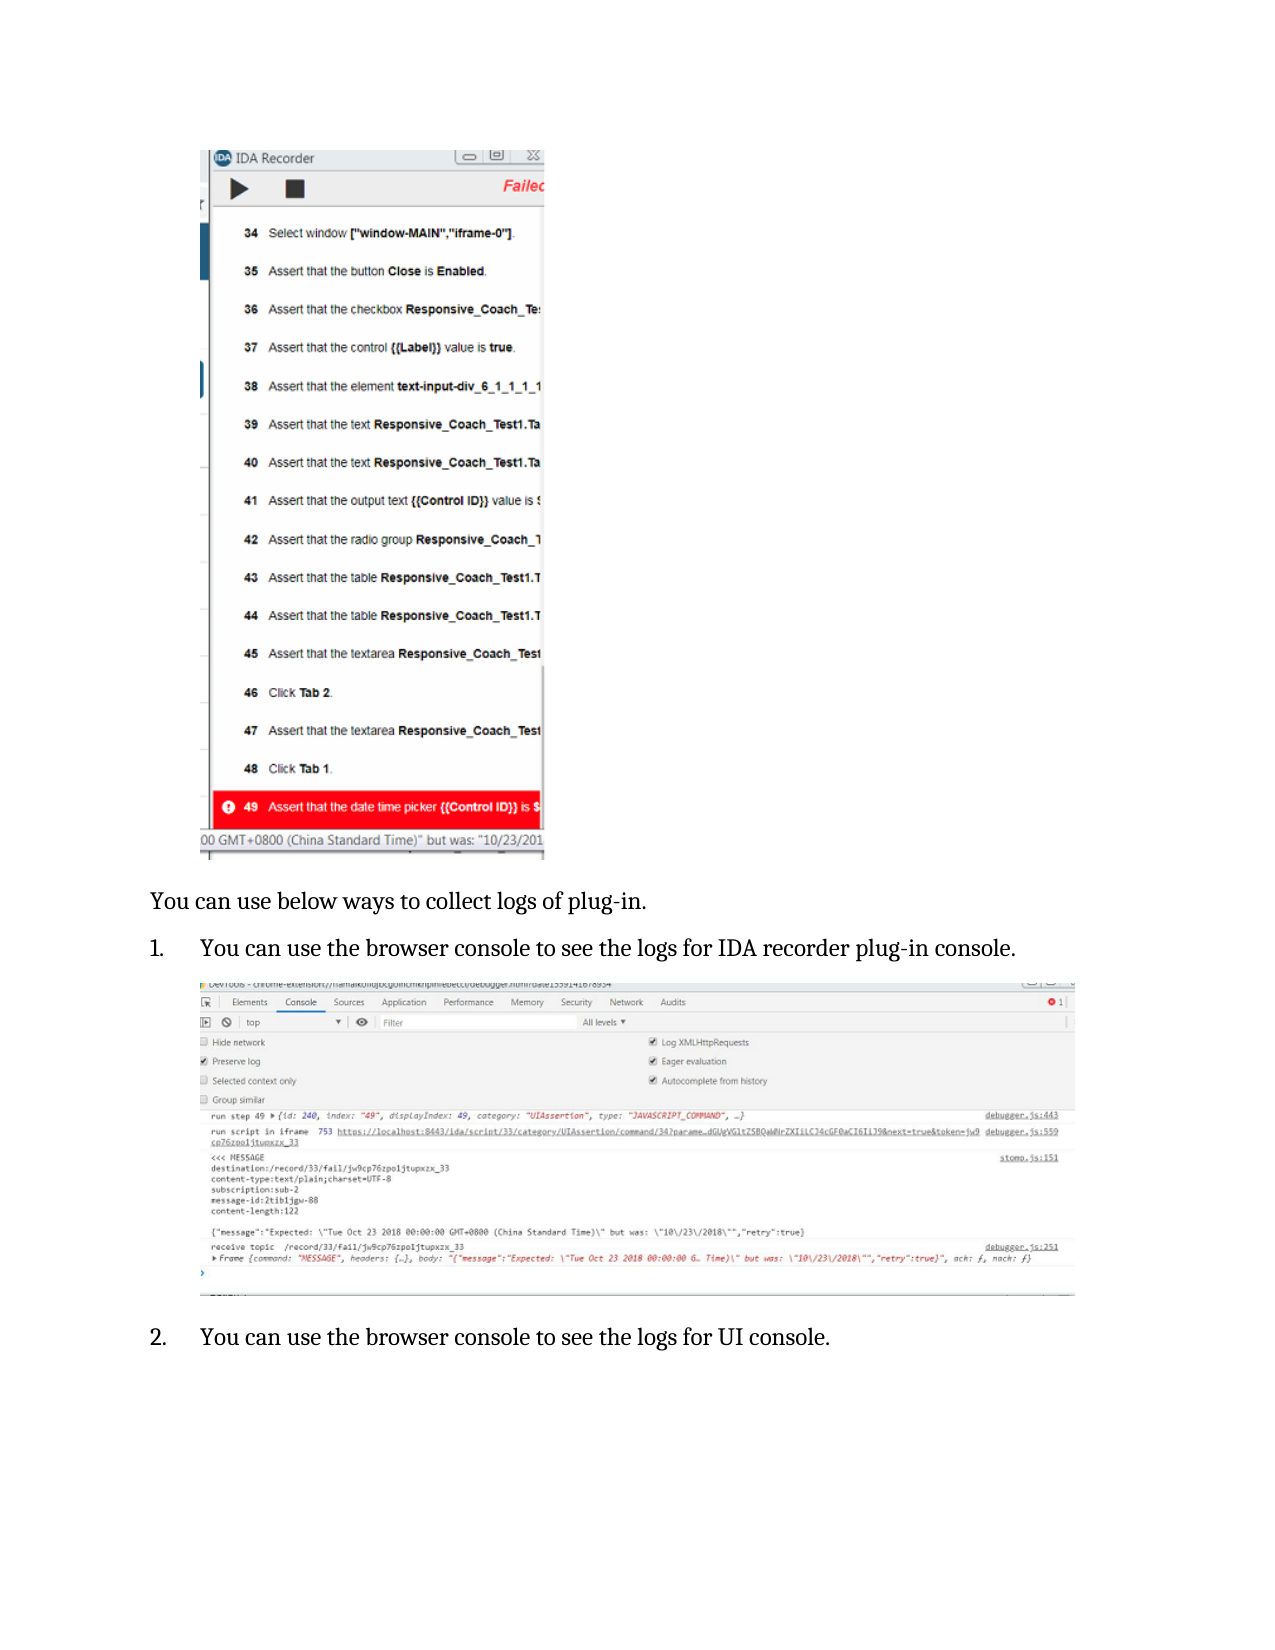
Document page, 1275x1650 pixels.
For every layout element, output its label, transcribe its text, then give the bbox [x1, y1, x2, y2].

list You can use the browser console to see the logs for IDA recorder plug-in console. [150, 934, 1125, 963]
picture [200, 150, 548, 860]
list You can use the browser console to see the logs for UI console. [150, 1323, 1125, 1352]
picture [200, 983, 1075, 1296]
text You can use below ways to collect logs of plug-in. [150, 887, 1125, 916]
